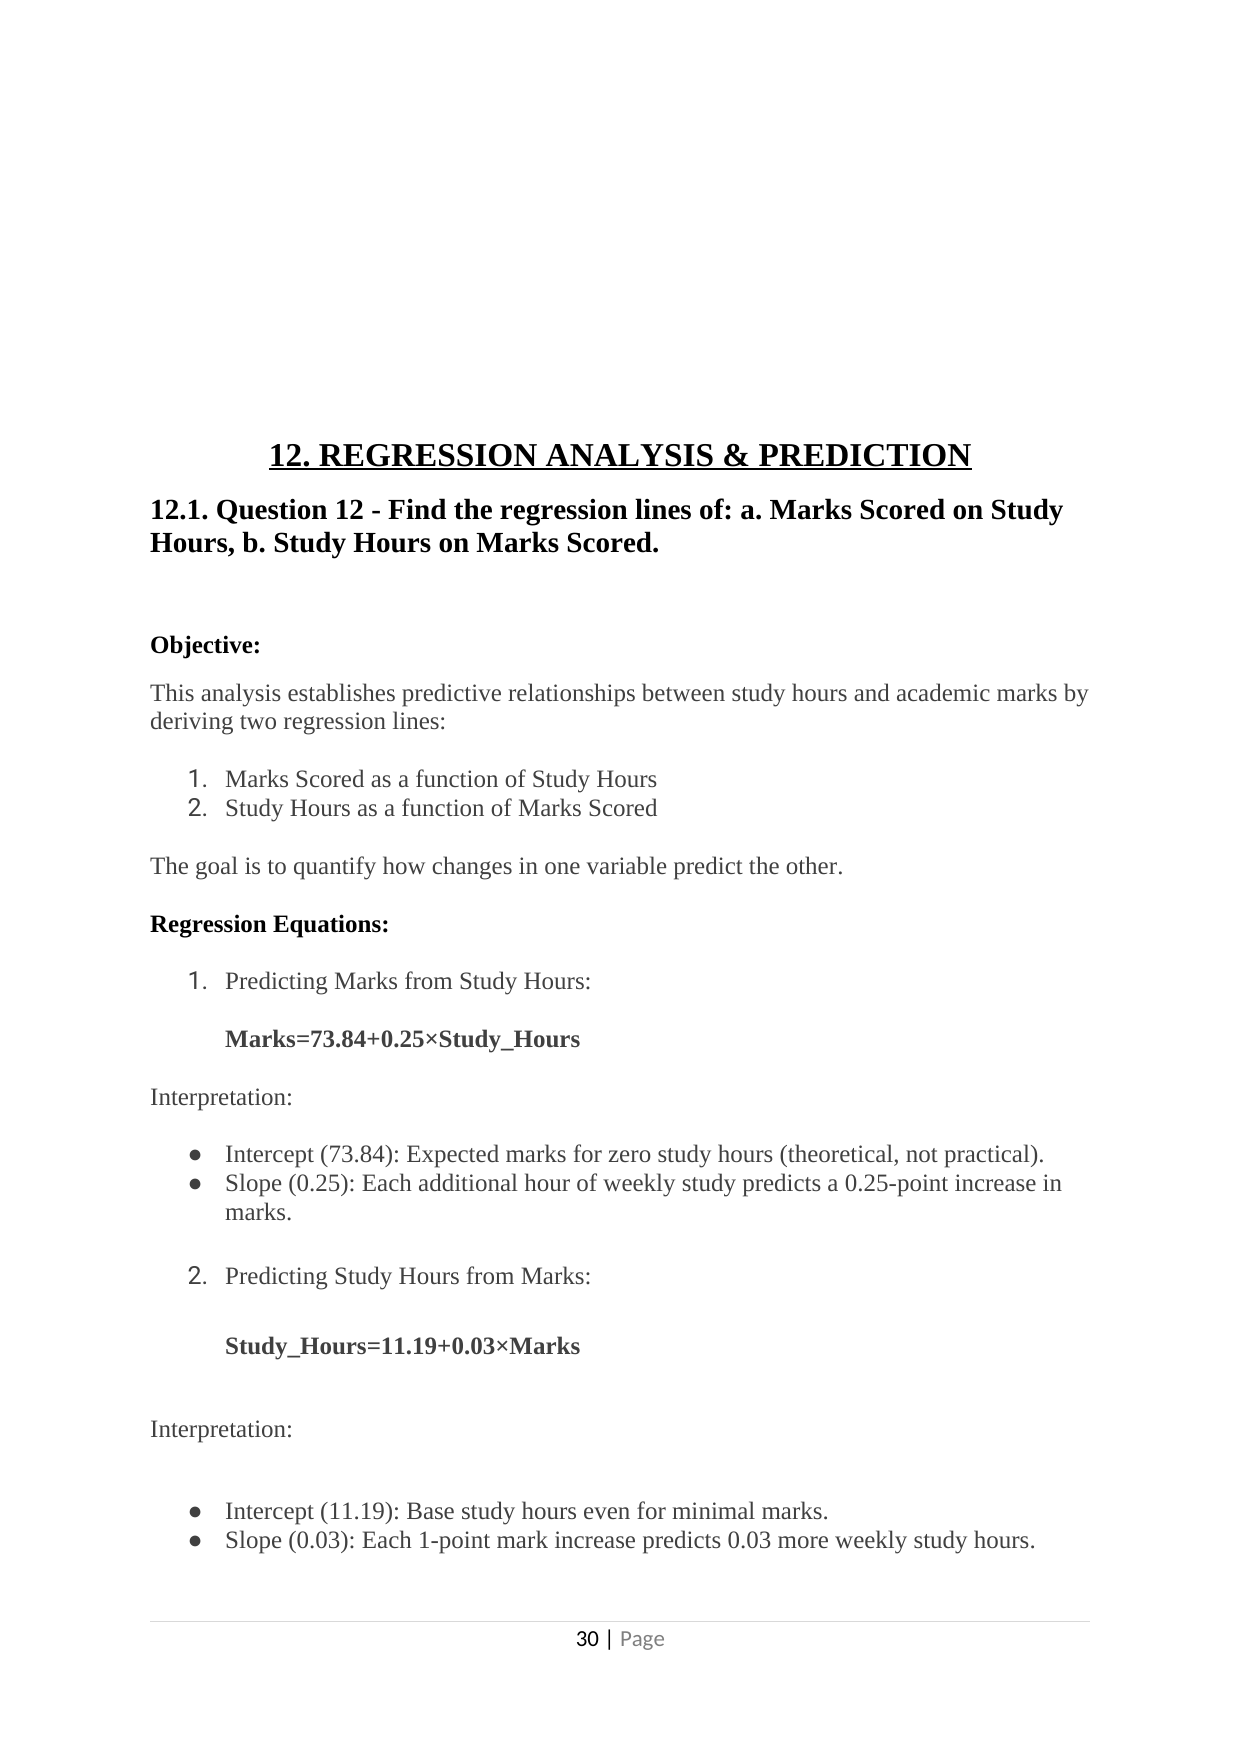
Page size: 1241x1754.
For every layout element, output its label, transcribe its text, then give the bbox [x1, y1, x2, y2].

list Study Hours as a function of Marks Scored [187, 793, 1090, 823]
text The goal is to quantify how changes in one variable predict the other. [150, 851, 1090, 880]
list Predicting Study Hours from Marks: [187, 1261, 1090, 1290]
text 12. REGRESSION ANALYSIS & PREDICTION [150, 435, 1090, 473]
text Marks=73.84+0.25×Study_Hours [225, 1024, 1090, 1053]
text Interpretation: [150, 1082, 1090, 1111]
text This analysis establishes predictive relationships between study hours and academic marks by deriving two regression lines: [150, 678, 1090, 735]
list Slope (0.03): Each 1-point mark increase predicts 0.03 more weekly study hours. [187, 1525, 1090, 1554]
list Marks Scored as a function of Study Hours [187, 764, 1090, 793]
list Predicting Marks from Study Hours: [187, 966, 1090, 996]
text Regression Equations: [150, 909, 1090, 938]
text Study_Hours=11.19+0.03×Marks [225, 1331, 1090, 1360]
list Intercept (11.19): Base study hours even for minimal marks. [187, 1496, 1090, 1525]
text Interpretation: [150, 1414, 1090, 1443]
list Slope (0.25): Each additional hour of weekly study predicts a 0.25-point increase in marks. [187, 1168, 1090, 1226]
list Intercept (73.84): Expected marks for zero study hours (theoretical, not practical). [187, 1139, 1090, 1168]
text Objective: [150, 630, 1090, 659]
text 12.1. Question 12 - Find the regression lines of: a. Marks Scored on Study Hours, b. Study Hours on Marks Scored. [150, 492, 1090, 559]
